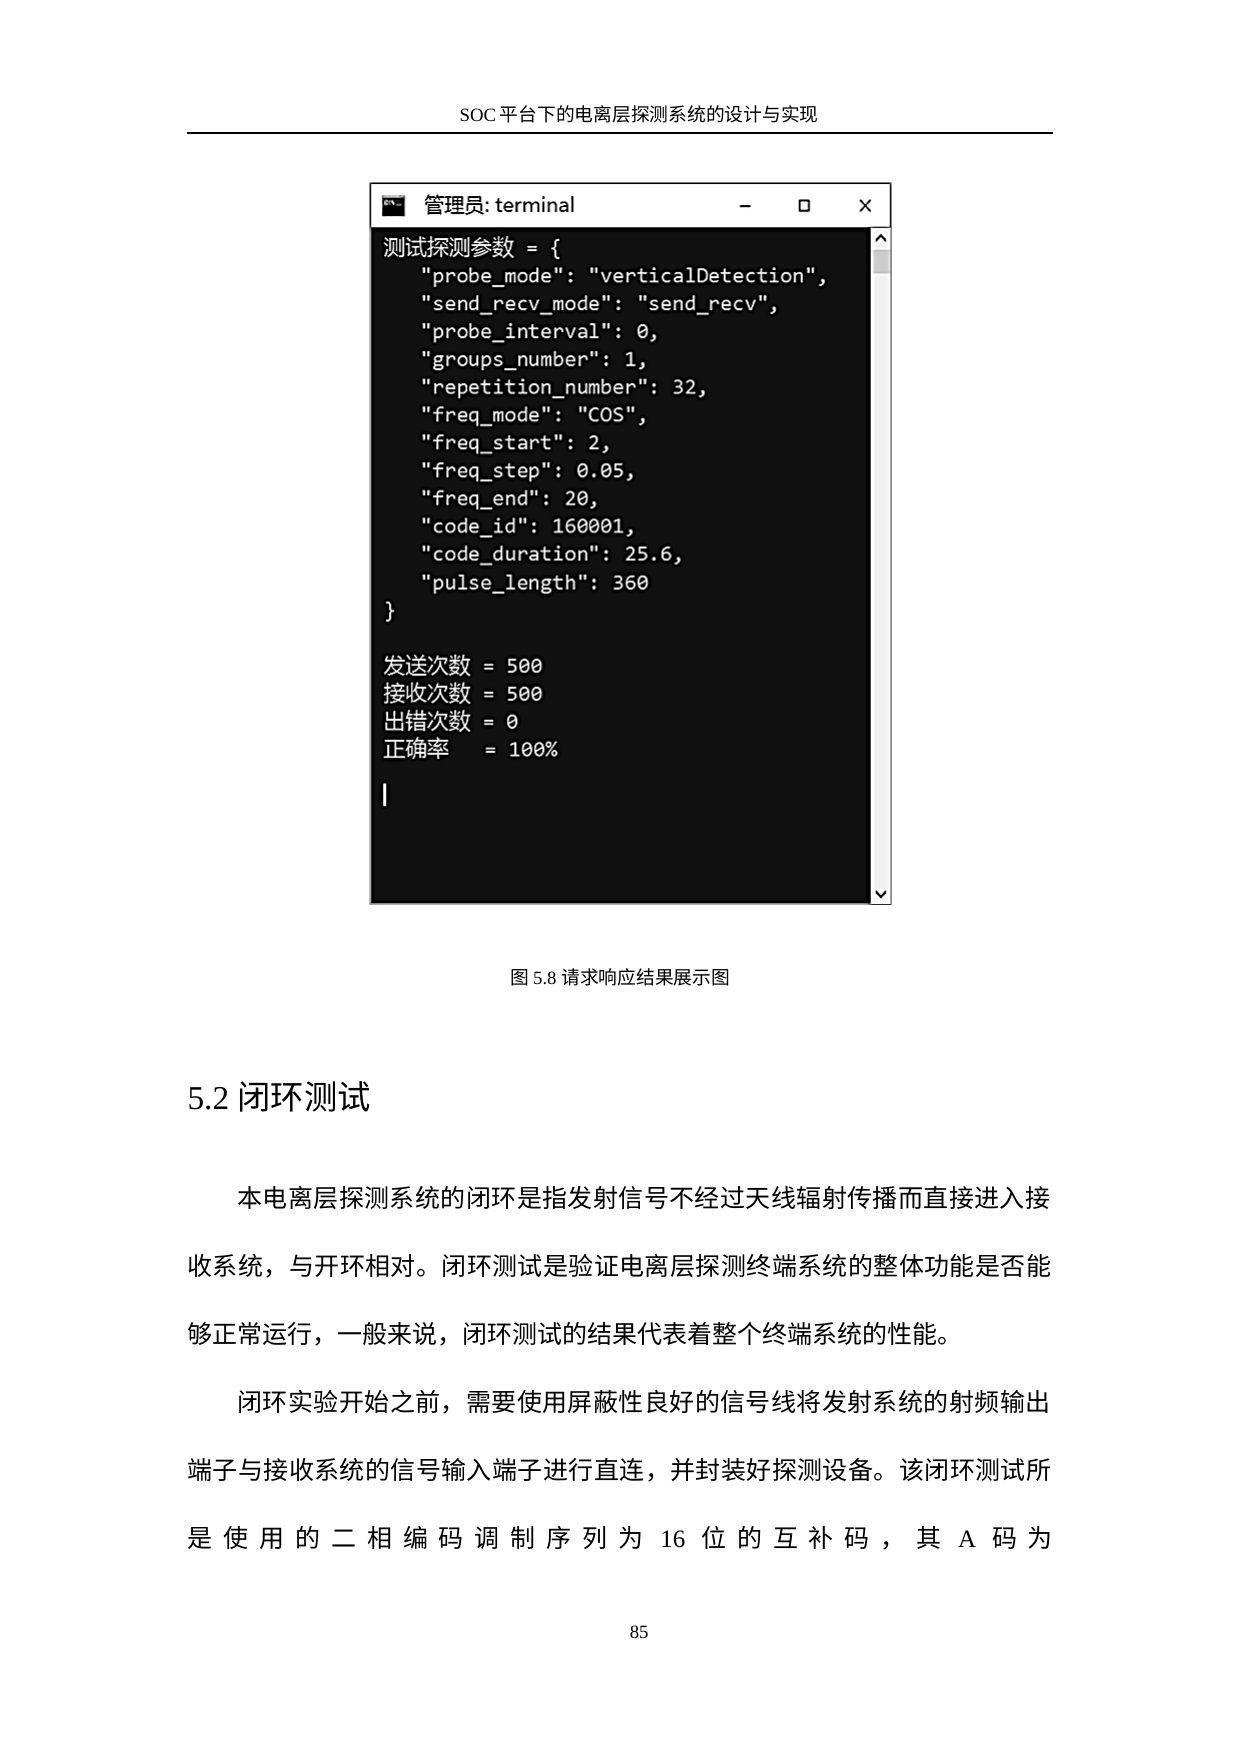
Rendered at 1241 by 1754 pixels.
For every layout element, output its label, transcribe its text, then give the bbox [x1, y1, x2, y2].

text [187, 1367, 1053, 1571]
text 本电离层探测系统的闭环是指发射信号不经过天线辐射传播而直接进入接收系统，与开环相对。闭环测试是验证电离层探测终端系统的整体功能是否能够正常运行，一般来说，闭环测试的结果代表着整个终端系统的性能。 [187, 1163, 1053, 1367]
picture [187, 163, 1074, 914]
text 图5.8 请求响应结果展示图 [187, 959, 1053, 993]
subtitle 5.2 闭环测试 [187, 1061, 1053, 1129]
